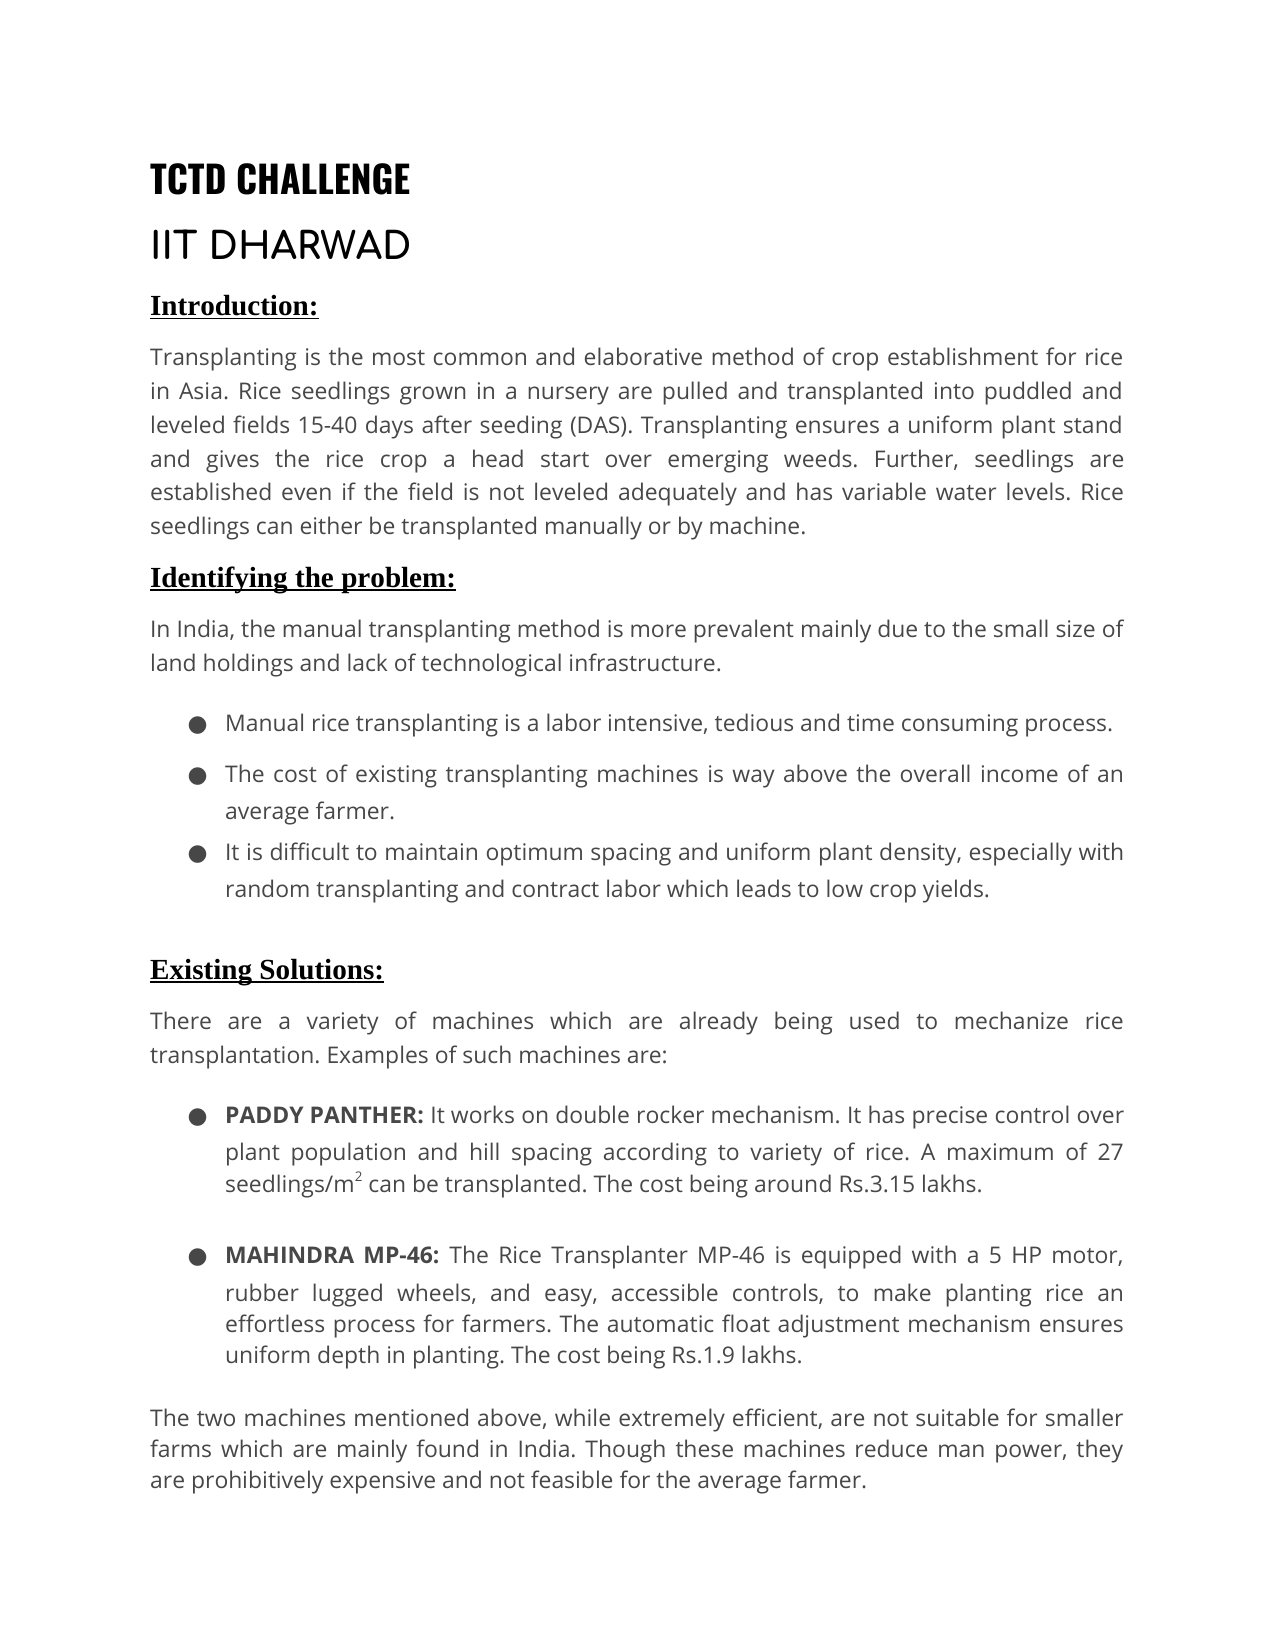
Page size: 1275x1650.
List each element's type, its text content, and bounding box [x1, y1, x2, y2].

text The two machines mentioned above, while extremely efficient, are not suitable for smaller farms which are mainly found in India. Though these machines reduce man power, they are prohibitively expensive and not feasible for the average farmer. [150, 1402, 1125, 1496]
text Identifying the problem: [150, 560, 1125, 594]
text Introduction: [150, 288, 1125, 322]
list MAHINDRA MP-46: The Rice Transplanter MP-46 is equipped with a 5 HP motor, rubber lugged wheels, and easy, accessible controls, to make planting rice an effortless process for farmers. The automatic float adjustment mechanism ensures uniform depth in planting. The cost being Rs.1.9 lakhs. [187, 1230, 1125, 1371]
text Existing Solutions: [150, 952, 1125, 986]
text TCTD CHALLENGE [150, 150, 1125, 206]
text Transplanting is the most common and elaborative method of crop establishment for rice in Asia. Rice seedlings grown in a nursery are pulled and transplanted into puddled and leveled fields 15-40 days after seeding (DAS). Transplanting ensures a uniform plant stand and gives the rice crop a head start over emerging weeds. Further, seedlings are established even if the field is not leveled adequately and has variable water levels. Rice seedlings can either be transplanted manually or by machine. [150, 507, 1125, 541]
text In India, the manual transplanting method is more prevalent mainly due to the small size of land holdings and lack of technological infrastructure. [150, 644, 1125, 678]
list PADDY PANTHER: It works on double rocker mechanism. It has precise control over plant population and hill spacing according to variety of rice. A maximum of 27 seedlings/m2 can be transplanted. The cost being around Rs.3.15 lakhs. [187, 1089, 1125, 1199]
list It is difficult to maintain optimum spacing and uniform plant density, especially with random transplanting and contract labor which leads to low crop yields. [187, 826, 1125, 904]
text There are a variety of machines which are already being used to mechanize rice transplantation. Examples of such machines are: [150, 1036, 1125, 1070]
text IIT DHARWAD [150, 227, 1125, 268]
list Manual rice transplanting is a labor intensive, tedious and time consuming process. [187, 697, 1125, 744]
list The cost of existing transplanting machines is way above the overall income of an average farmer. [187, 748, 1125, 826]
